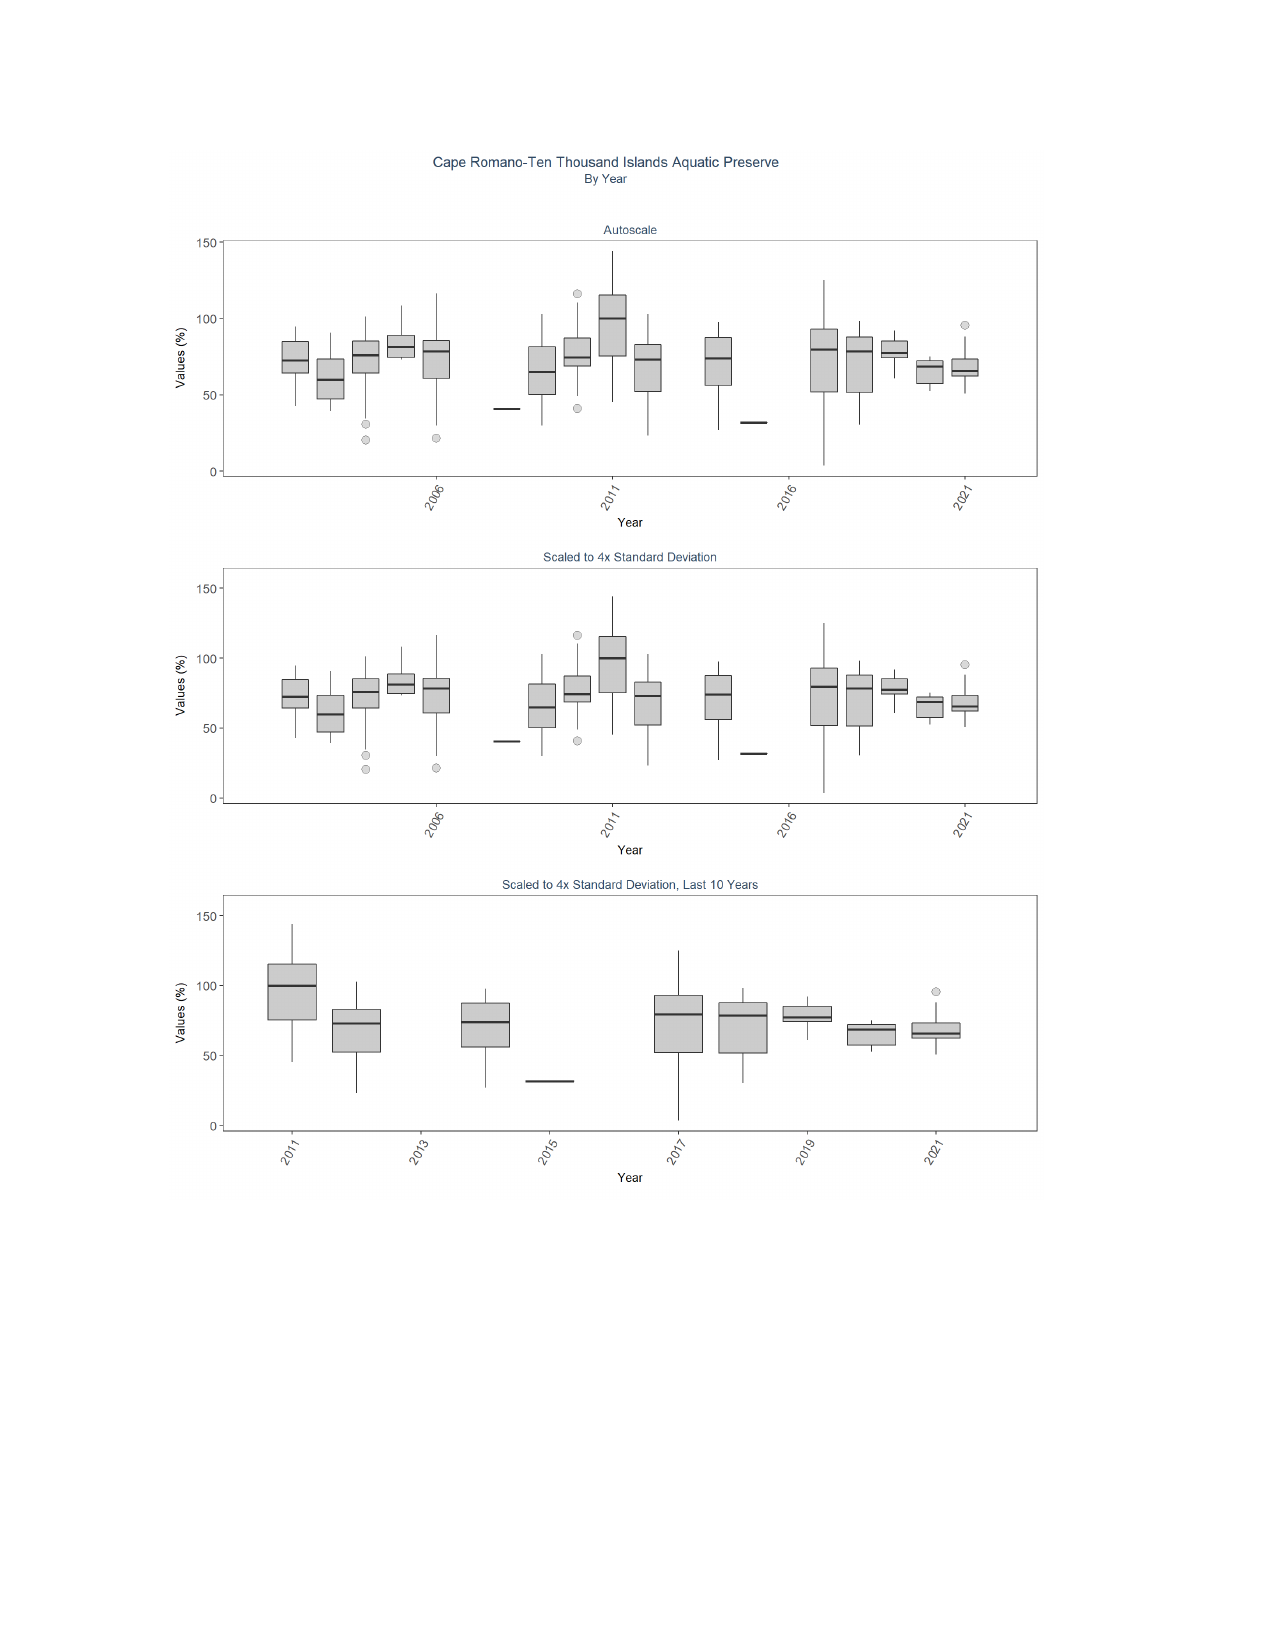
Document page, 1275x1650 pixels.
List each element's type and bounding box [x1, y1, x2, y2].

picture [168, 150, 1044, 1200]
